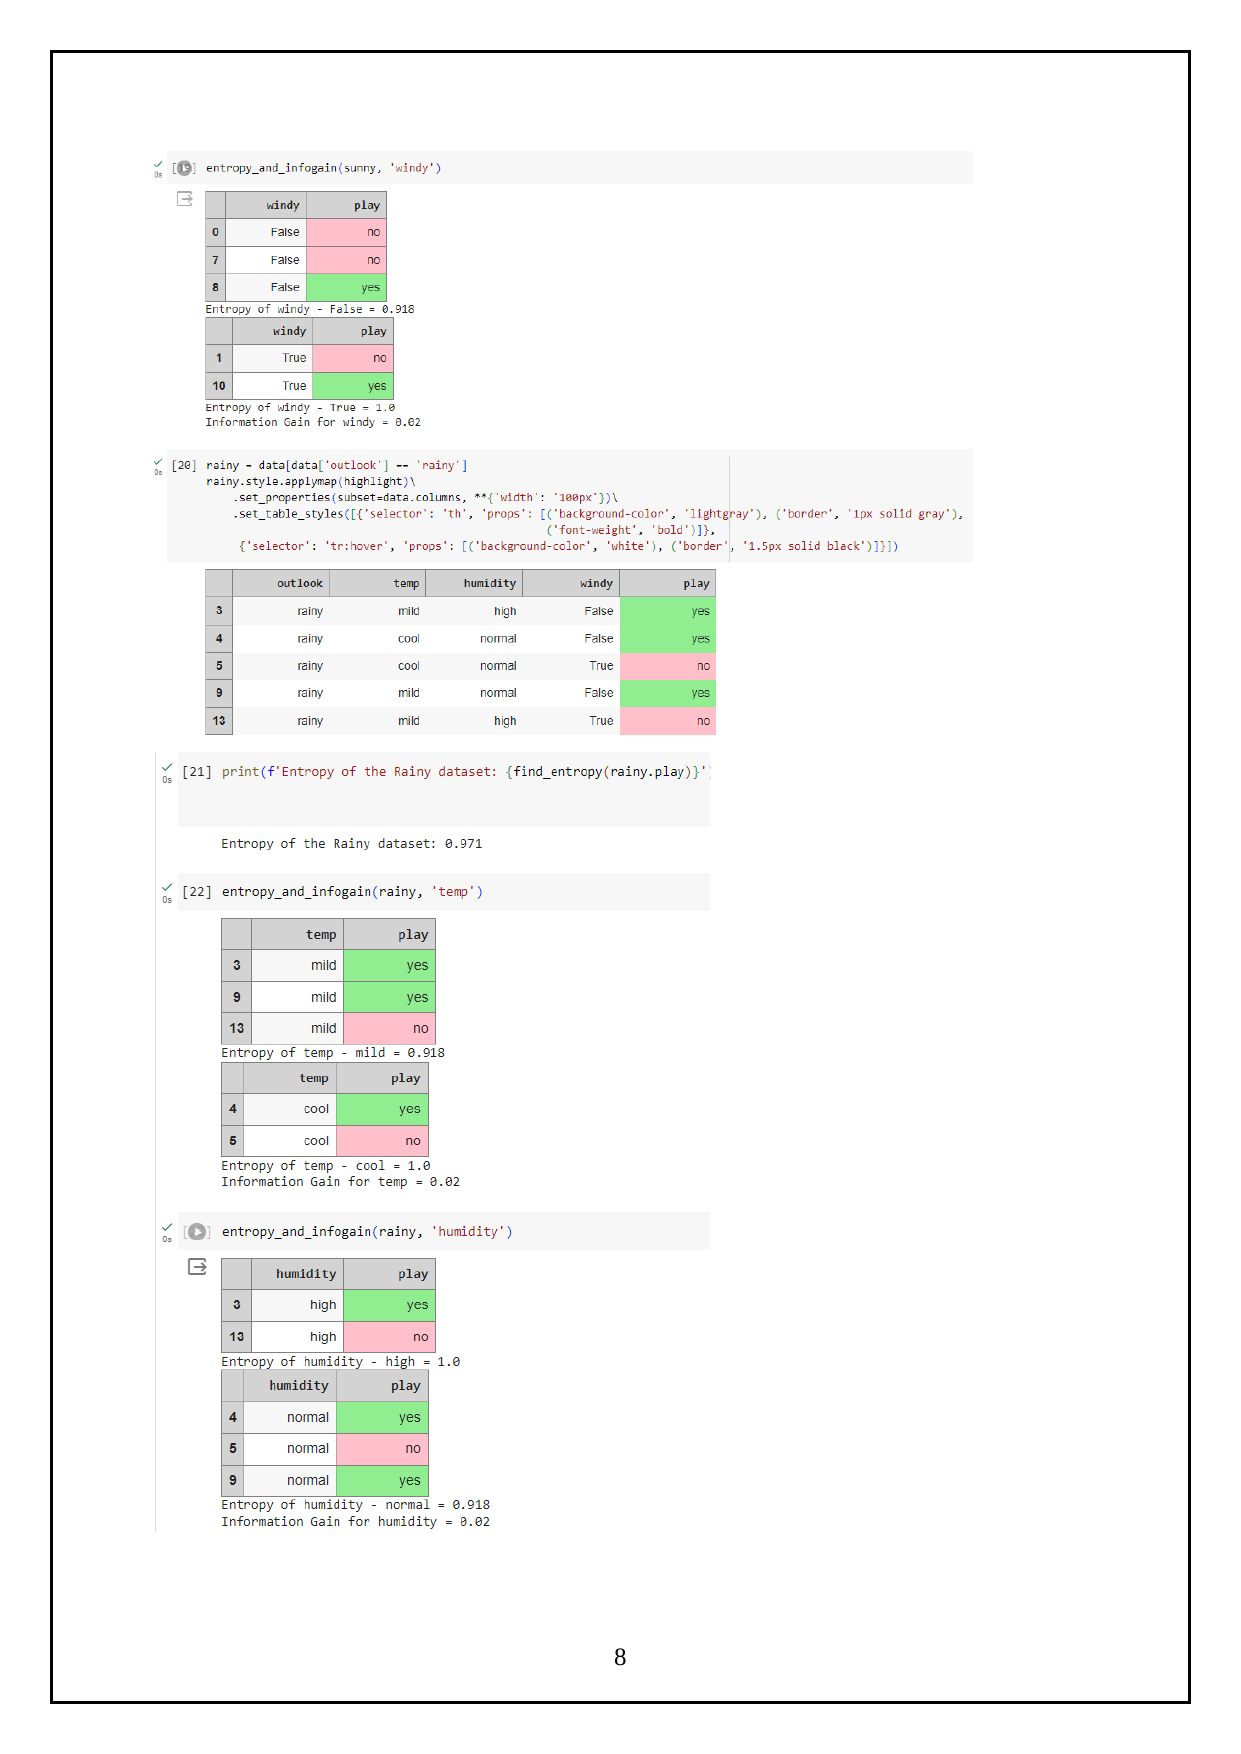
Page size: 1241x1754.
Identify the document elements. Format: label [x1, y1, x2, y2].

picture [150, 752, 711, 1532]
picture [150, 150, 973, 750]
